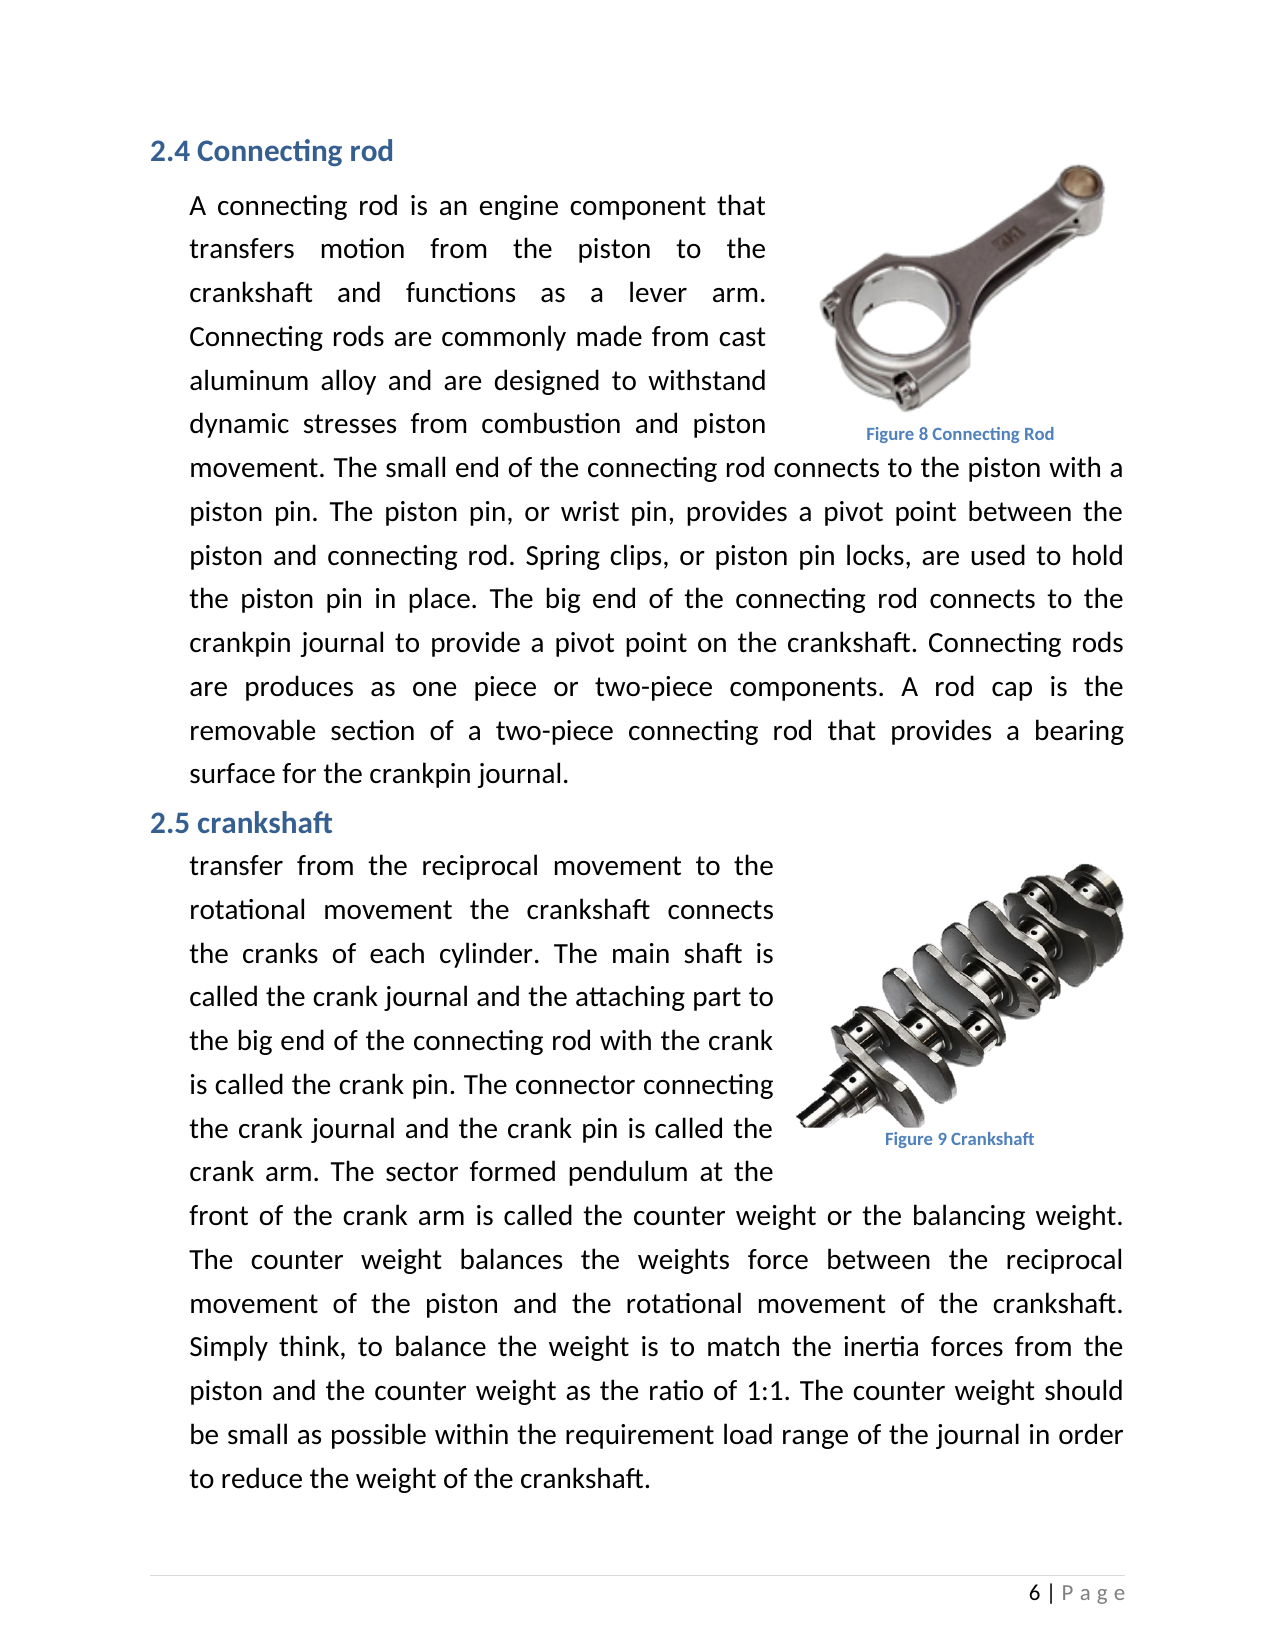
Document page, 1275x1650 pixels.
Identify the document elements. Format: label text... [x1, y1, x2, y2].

subtitle 2.5 crankshaft [150, 803, 1125, 842]
list A connecting rod is an engine component that transfers motion from the piston to the crankshaft and functions as a lever arm. Connecting rods are commonly made from cast aluminum alloy and are designed to withstand dynamic stresses from combustion and piston movement. The small end of the connecting rod connects to the piston with a piston pin. The piston pin, or wrist pin, provides a pivot point between the piston and connecting rod. Spring clips, or piston pin locks, are used to hold the piston pin in place. The big end of the connecting rod connects to the crankpin journal to provide a pivot point on the crankshaft. Connecting rods are produces as one piece or two-piece components. A rod cap is the removable section of a two-piece connecting rod that provides a bearing surface for the crankpin journal. [189, 187, 1125, 791]
picture [793, 835, 1127, 1127]
picture [785, 151, 1135, 413]
text transfer from the reciprocal movement to the rotational movement the crankshaft connects the cranks of each cylinder. The main shaft is called the crank journal and the attaching part to the big end of the connecting rod with the crank is called the crank pin. The connector connecting the crank journal and the crank pin is called the crank arm. The sector formed pendulum at the front of the crank arm is called the counter weight or the balancing weight. The counter weight balances the weights force between the reciprocal movement of the piston and the rotational movement of the crankshaft. Simply think, to balance the weight is to match the inertia forces from the piston and the counter weight as the ratio of 1:1. The counter weight should be small as possible within the requirement load range of the journal in order to reduce the weight of the crankshaft. [189, 847, 1125, 1495]
subtitle 2.4 Connecting rod [150, 131, 1125, 169]
